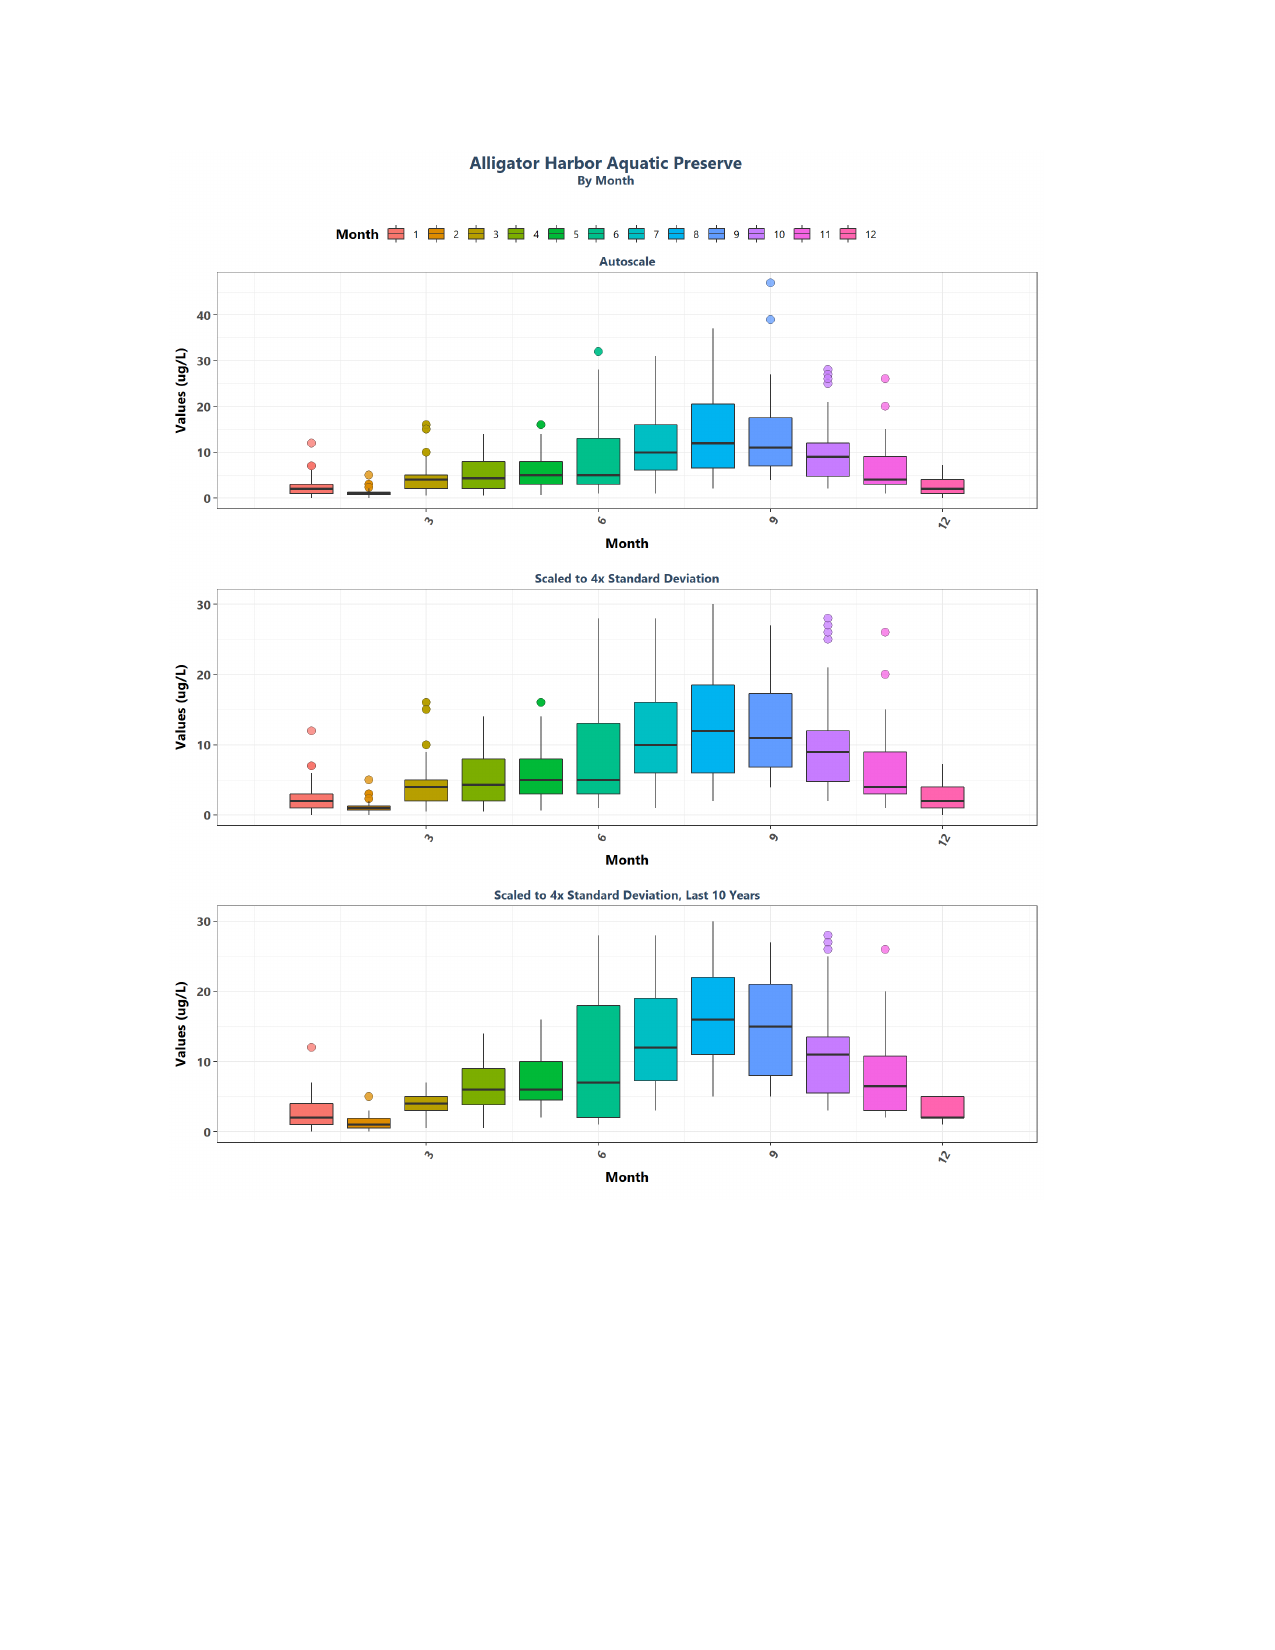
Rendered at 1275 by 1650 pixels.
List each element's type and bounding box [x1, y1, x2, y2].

picture [168, 150, 1044, 1200]
